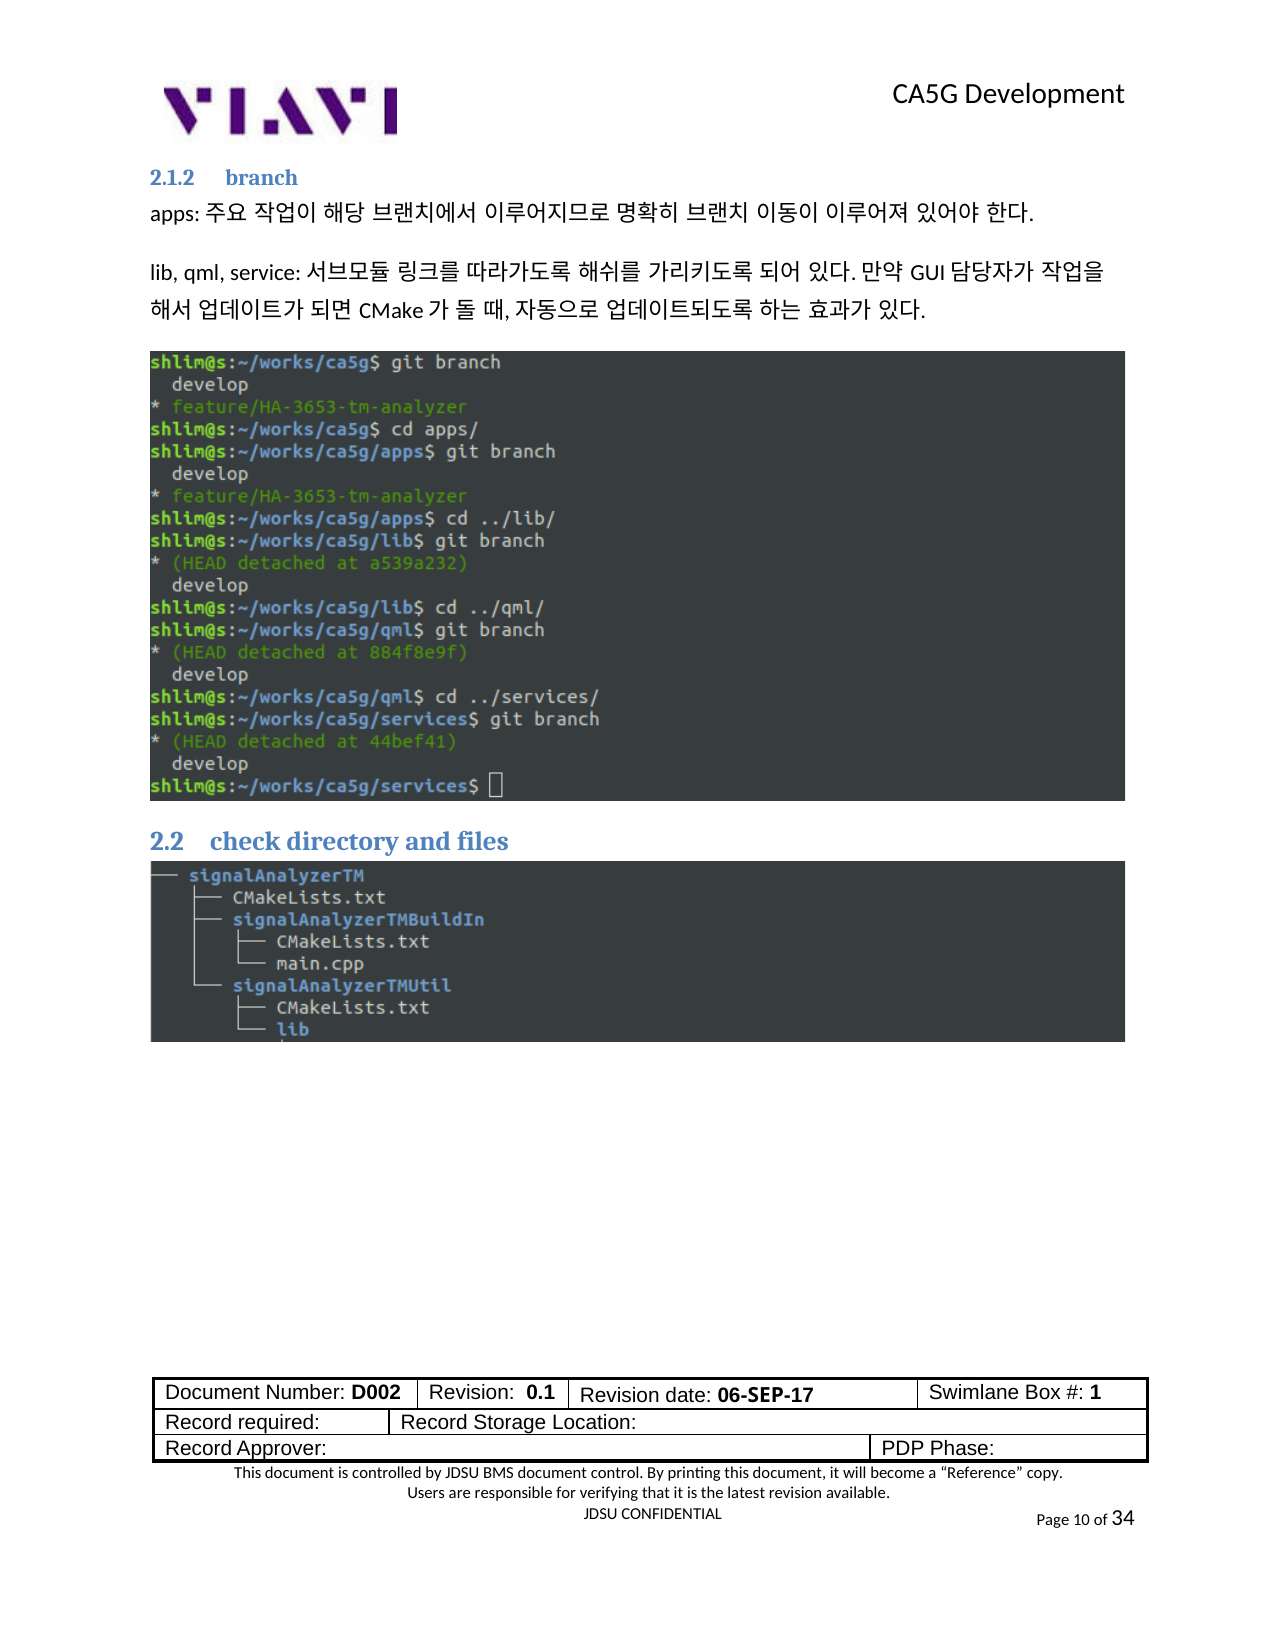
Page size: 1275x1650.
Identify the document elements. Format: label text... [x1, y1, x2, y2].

text lib, qml, service: 서브모듈 링크를 따라가도록 해쉬를 가리키도록 되어 있다. 만약 GUI 담당자가 작업을 해서 업데이트가 되면 CMake가 돌 때, 자동으로 업데이트되도록 하는 효과가 있다. [150, 254, 1125, 325]
picture [150, 861, 1125, 1042]
picture [150, 351, 1125, 801]
subtitle branch [150, 165, 1125, 191]
text apps: 주요 작업이 해당 브랜치에서 이루어지므로 명확히 브랜치 이동이 이루어져 있어야 한다. [150, 195, 1125, 228]
subtitle check directory and files [150, 826, 1125, 857]
picture [162, 68, 397, 146]
